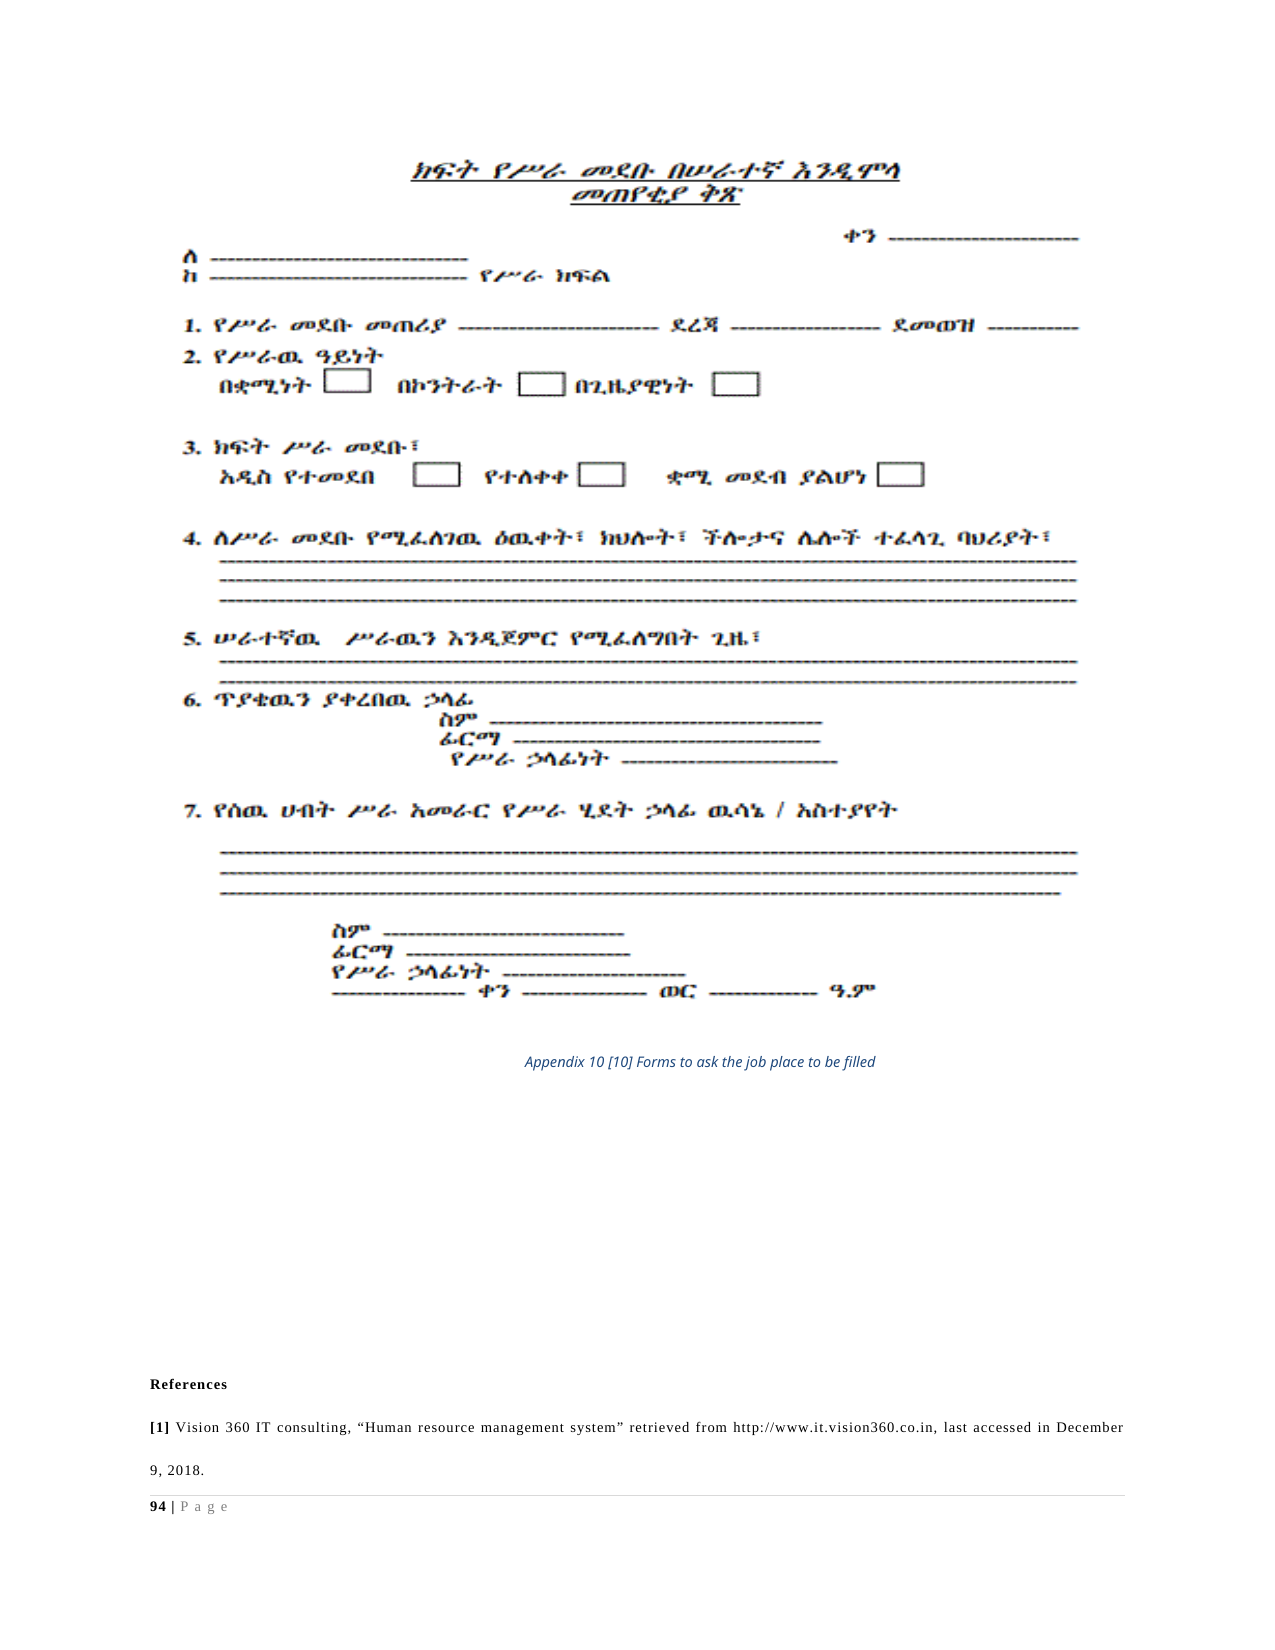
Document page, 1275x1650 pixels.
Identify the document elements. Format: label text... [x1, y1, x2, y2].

text Appendix 10 [10] Forms to ask the job place to be filled [525, 1052, 1125, 1086]
text [1] Vision 360 IT consulting, “Human resource management system” retrieved from http://www.it.vision360.co.in, last accessed in December 9, 2018. [150, 1419, 1125, 1491]
subtitle References [150, 1376, 1125, 1405]
picture [150, 150, 1118, 1029]
